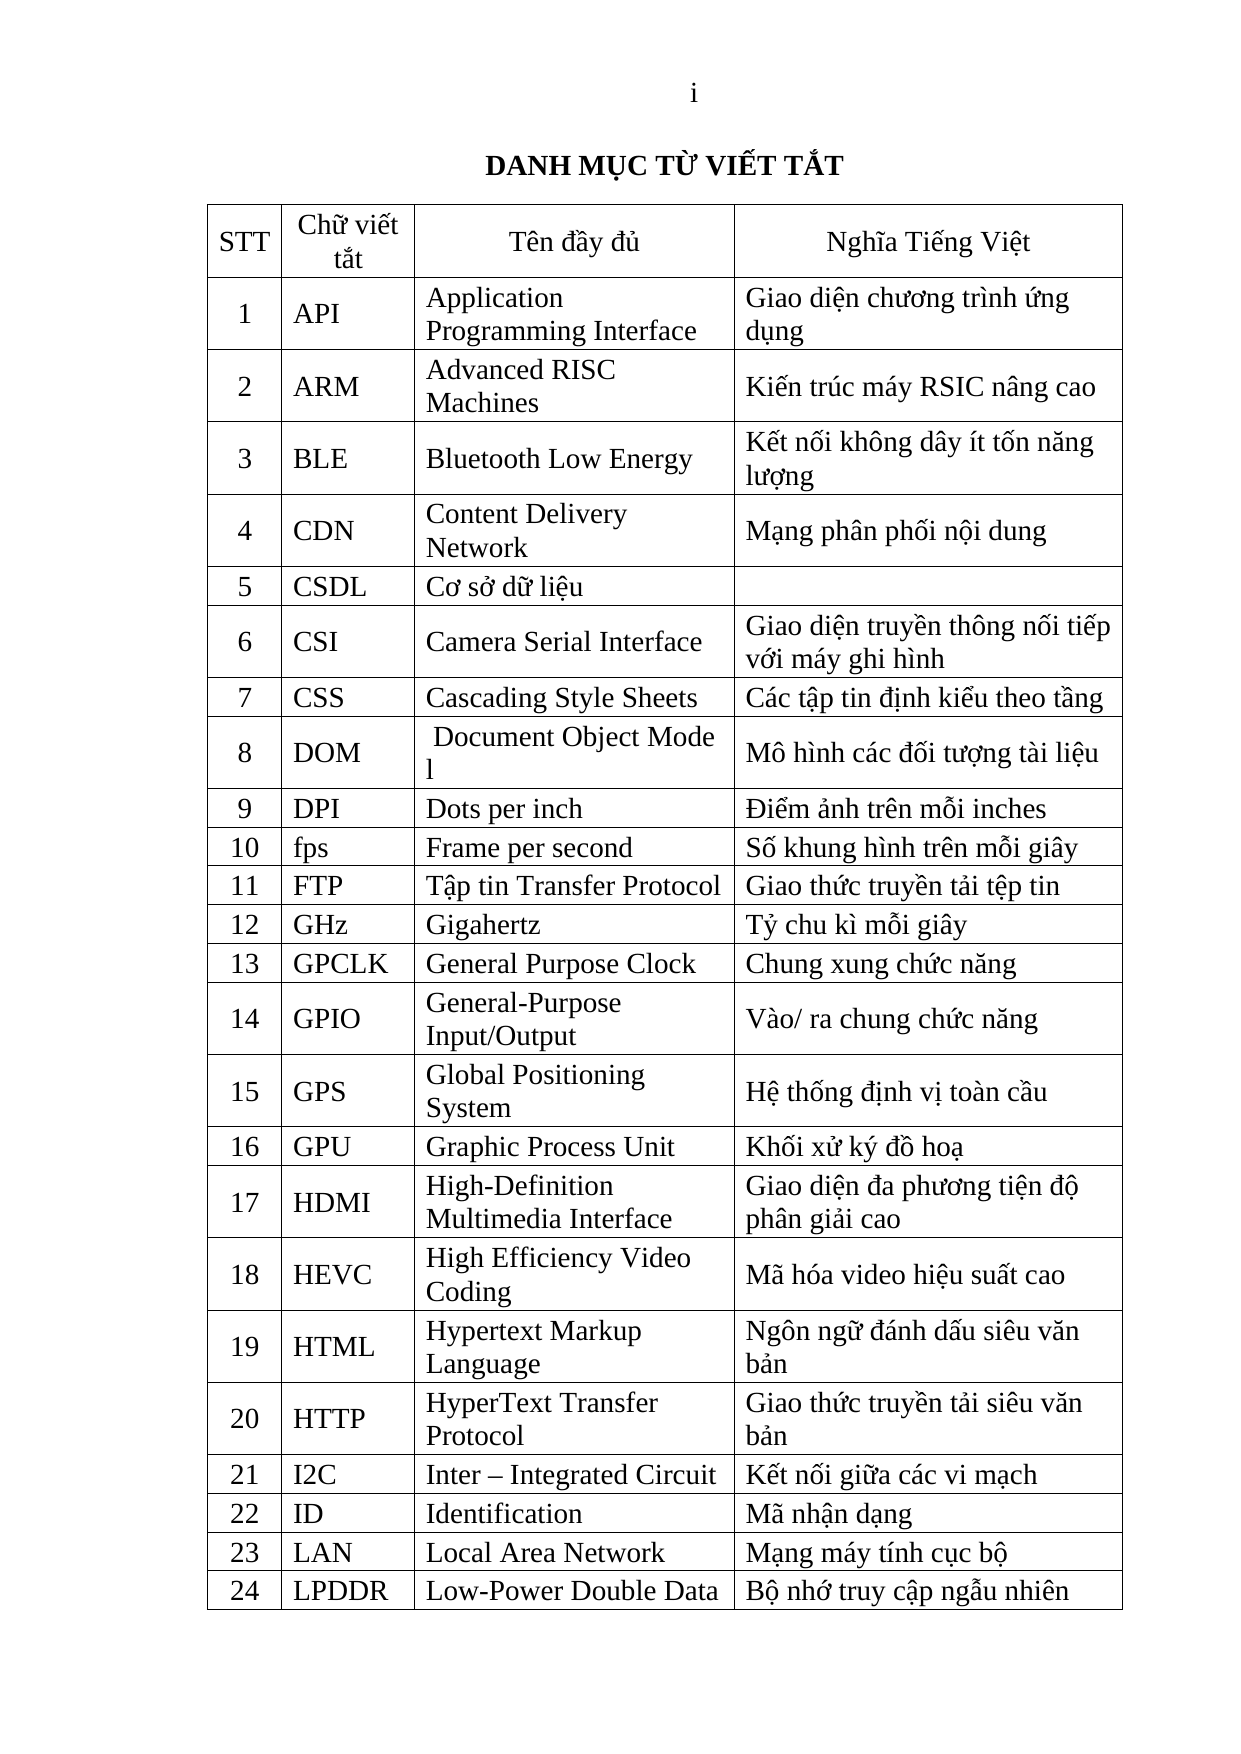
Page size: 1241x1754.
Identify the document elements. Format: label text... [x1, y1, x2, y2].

table_cell Giao diện chương trình ứng dụng [735, 278, 1122, 349]
table_cell HDMI [282, 1166, 414, 1237]
table_cell 1 [208, 278, 281, 349]
table_cell ID [282, 1494, 414, 1532]
table_cell 11 [208, 866, 281, 904]
table_cell 23 [208, 1533, 281, 1570]
table_cell Giao diện đa phương tiện độ phân giải cao [735, 1166, 1122, 1237]
table_cell 15 [208, 1055, 281, 1126]
table_cell 12 [208, 905, 281, 943]
table_cell GHz [282, 905, 414, 943]
table_cell CSS [282, 678, 414, 716]
table_cell 5 [208, 567, 281, 604]
table_header Nghĩa Tiếng Việt [735, 205, 1122, 277]
table_cell GPCLK [282, 944, 414, 982]
table_cell 19 [208, 1311, 281, 1382]
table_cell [415, 1571, 734, 1609]
table_cell Kết nối giữa các vi mạch [735, 1455, 1122, 1493]
table_cell General Purpose Clock [415, 944, 734, 982]
table_cell 8 [208, 717, 281, 788]
table_cell 3 [208, 422, 281, 493]
table_cell Dots per inch [415, 789, 734, 827]
table_cell Ngôn ngữ đánh dấu siêu văn bản [735, 1311, 1122, 1382]
table_cell Số khung hình trên mỗi giây [735, 828, 1122, 865]
table_cell 17 [208, 1166, 281, 1237]
table_cell CSI [282, 606, 414, 677]
table_cell 6 [208, 606, 281, 677]
table_cell Khối xử ký đồ hoạ [735, 1127, 1122, 1165]
table_cell 20 [208, 1383, 281, 1454]
table_cell Tập tin Transfer Protocol [415, 866, 734, 904]
table_cell DOM [282, 717, 414, 788]
table_cell 14 [208, 983, 281, 1054]
table_cell fps [282, 828, 414, 865]
table_cell LAN [282, 1533, 414, 1570]
table_cell Hệ thống định vị toàn cầu [735, 1055, 1122, 1126]
table_cell DPI [282, 789, 414, 827]
table_header Tên đầy đủ [415, 205, 734, 277]
table_cell Mã hóa video hiệu suất cao [735, 1238, 1122, 1309]
table_cell Local Area Network [415, 1533, 734, 1570]
table_cell [735, 567, 1122, 604]
table_cell Giao thức truyền tải siêu văn bản [735, 1383, 1122, 1454]
table_cell Chung xung chức năng [735, 944, 1122, 982]
table_cell 10 [208, 828, 281, 865]
table_cell Mạng phân phối nội dung [735, 495, 1122, 566]
table_cell 9 [208, 789, 281, 827]
table_cell HTML [282, 1311, 414, 1382]
table_cell Gigahertz [415, 905, 734, 943]
table_cell HEVC [282, 1238, 414, 1309]
table_cell Graphic Process Unit [415, 1127, 734, 1165]
table_cell Advanced RISC Machines [415, 350, 734, 421]
table_cell High-Definition Multimedia Interface [415, 1166, 734, 1237]
table_cell Frame per second [415, 828, 734, 865]
table_cell 13 [208, 944, 281, 982]
table_cell Bluetooth Low Energy [415, 422, 734, 493]
table_cell Mạng máy tính cục bộ [735, 1533, 1122, 1570]
table_cell 18 [208, 1238, 281, 1309]
table_cell Mô hình các đối tượng tài liệu [735, 717, 1122, 788]
table_cell GPS [282, 1055, 414, 1126]
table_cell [735, 1571, 1122, 1609]
table_cell 16 [208, 1127, 281, 1165]
table_cell 24 [208, 1571, 281, 1609]
table_cell Camera Serial Interface [415, 606, 734, 677]
table_cell High Efficiency Video Coding [415, 1238, 734, 1309]
table_cell Cơ sở dữ liệu [415, 567, 734, 604]
table_header Chữ viết tắt [282, 205, 414, 277]
table_cell HTTP [282, 1383, 414, 1454]
table_cell Cascading Style Sheets [415, 678, 734, 716]
table_cell Vào/ ra chung chức năng [735, 983, 1122, 1054]
subtitle DANH MỤC TỪ VIẾT TẮT [207, 148, 1122, 181]
table_cell Application Programming Interface [415, 278, 734, 349]
table_cell Các tập tin định kiểu theo tầng [735, 678, 1122, 716]
table_cell Kiến trúc máy RSIC nâng cao [735, 350, 1122, 421]
table_cell 7 [208, 678, 281, 716]
table_cell GPIO [282, 983, 414, 1054]
table_cell Global Positioning System [415, 1055, 734, 1126]
table_cell Content Delivery Network [415, 495, 734, 566]
table_cell BLE [282, 422, 414, 493]
table_cell Document Object Model [415, 717, 734, 788]
table_cell Kết nối không dây ít tốn năng lượng [735, 422, 1122, 493]
table_cell Giao thức truyền tải tệp tin [735, 866, 1122, 904]
table_cell 22 [208, 1494, 281, 1532]
table_cell GPU [282, 1127, 414, 1165]
table_cell 4 [208, 495, 281, 566]
table_cell General-Purpose Input/Output [415, 983, 734, 1054]
table_cell HyperText Transfer Protocol [415, 1383, 734, 1454]
table_cell Mã nhận dạng [735, 1494, 1122, 1532]
table_cell Điểm ảnh trên mỗi inches [735, 789, 1122, 827]
table_cell LPDDR4 [282, 1571, 414, 1609]
table_cell Inter – Integrated Circuit [415, 1455, 734, 1493]
table_header STT [208, 205, 281, 277]
table_cell Giao diện truyền thông nối tiếp với máy ghi hình [735, 606, 1122, 677]
table_cell 2 [208, 350, 281, 421]
table_cell API [282, 278, 414, 349]
table_cell 21 [208, 1455, 281, 1493]
table_cell ARM [282, 350, 414, 421]
table_cell Hypertext Markup Language [415, 1311, 734, 1382]
table_cell FTP [282, 866, 414, 904]
table_cell Tỷ chu kì mỗi giây [735, 905, 1122, 943]
table_cell I2C [282, 1455, 414, 1493]
table_cell Identification [415, 1494, 734, 1532]
table_cell CDN [282, 495, 414, 566]
table_cell CSDL [282, 567, 414, 604]
